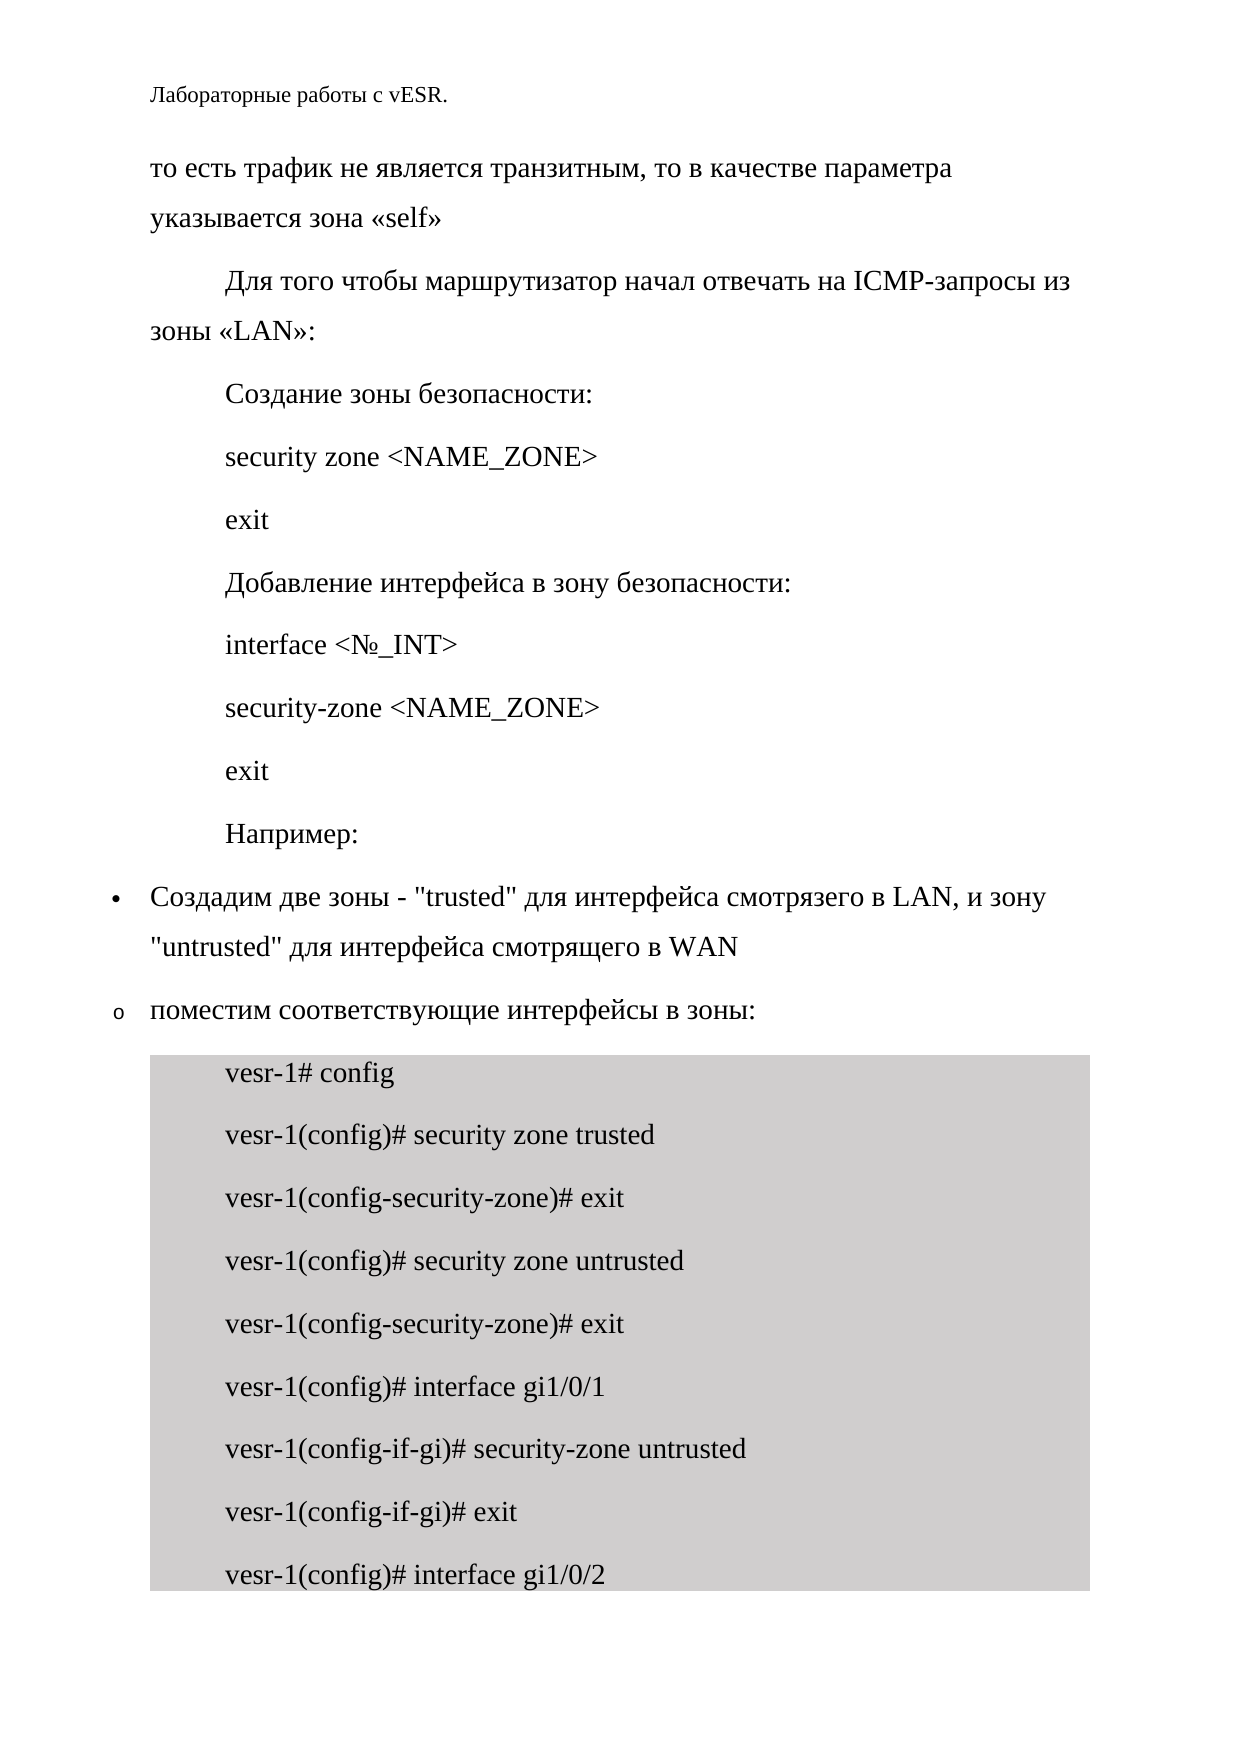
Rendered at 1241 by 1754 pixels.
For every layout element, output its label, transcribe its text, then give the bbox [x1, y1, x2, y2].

text security zone <NAME_ZONE> [150, 439, 1090, 473]
text Для того чтобы маршрутизатор начал отвечать на ICMP-запросы из зоны «LAN»: [150, 263, 1090, 347]
text vesr-1(config)# security zone trusted [150, 1117, 1090, 1151]
text Добавление интерфейса в зону безопасности: [150, 565, 1090, 598]
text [150, 150, 1090, 234]
text exit [150, 502, 1090, 535]
text Например: [150, 816, 1090, 849]
text vesr-1(config)# security zone untrusted [150, 1243, 1090, 1277]
text security-zone <NAME_ZONE> [150, 690, 1090, 724]
list Создадим две зоны - "trusted" для интерфейса смотрязего в LAN, и зону "untrusted" для интерфейса смотрящего в WAN [112, 879, 1090, 963]
text Создание зоны безопасности: [150, 376, 1090, 410]
text interface <№_INT> [150, 627, 1090, 661]
text vesr-1(config-security-zone)# exit [150, 1180, 1090, 1214]
text vesr-1(config)# interface gi1/0/1 [150, 1369, 1090, 1402]
text vesr-1(config-if-gi)# security-zone untrusted [150, 1432, 1090, 1465]
text vesr-1(config)# interface gi1/0/2 [150, 1557, 1090, 1591]
text exit [150, 753, 1090, 787]
list поместим соответствующие интерфейсы в зоны: [112, 992, 1090, 1025]
text vesr-1# config [150, 1055, 1090, 1088]
text vesr-1(config-if-gi)# exit [150, 1494, 1090, 1528]
text vesr-1(config-security-zone)# exit [150, 1306, 1090, 1339]
